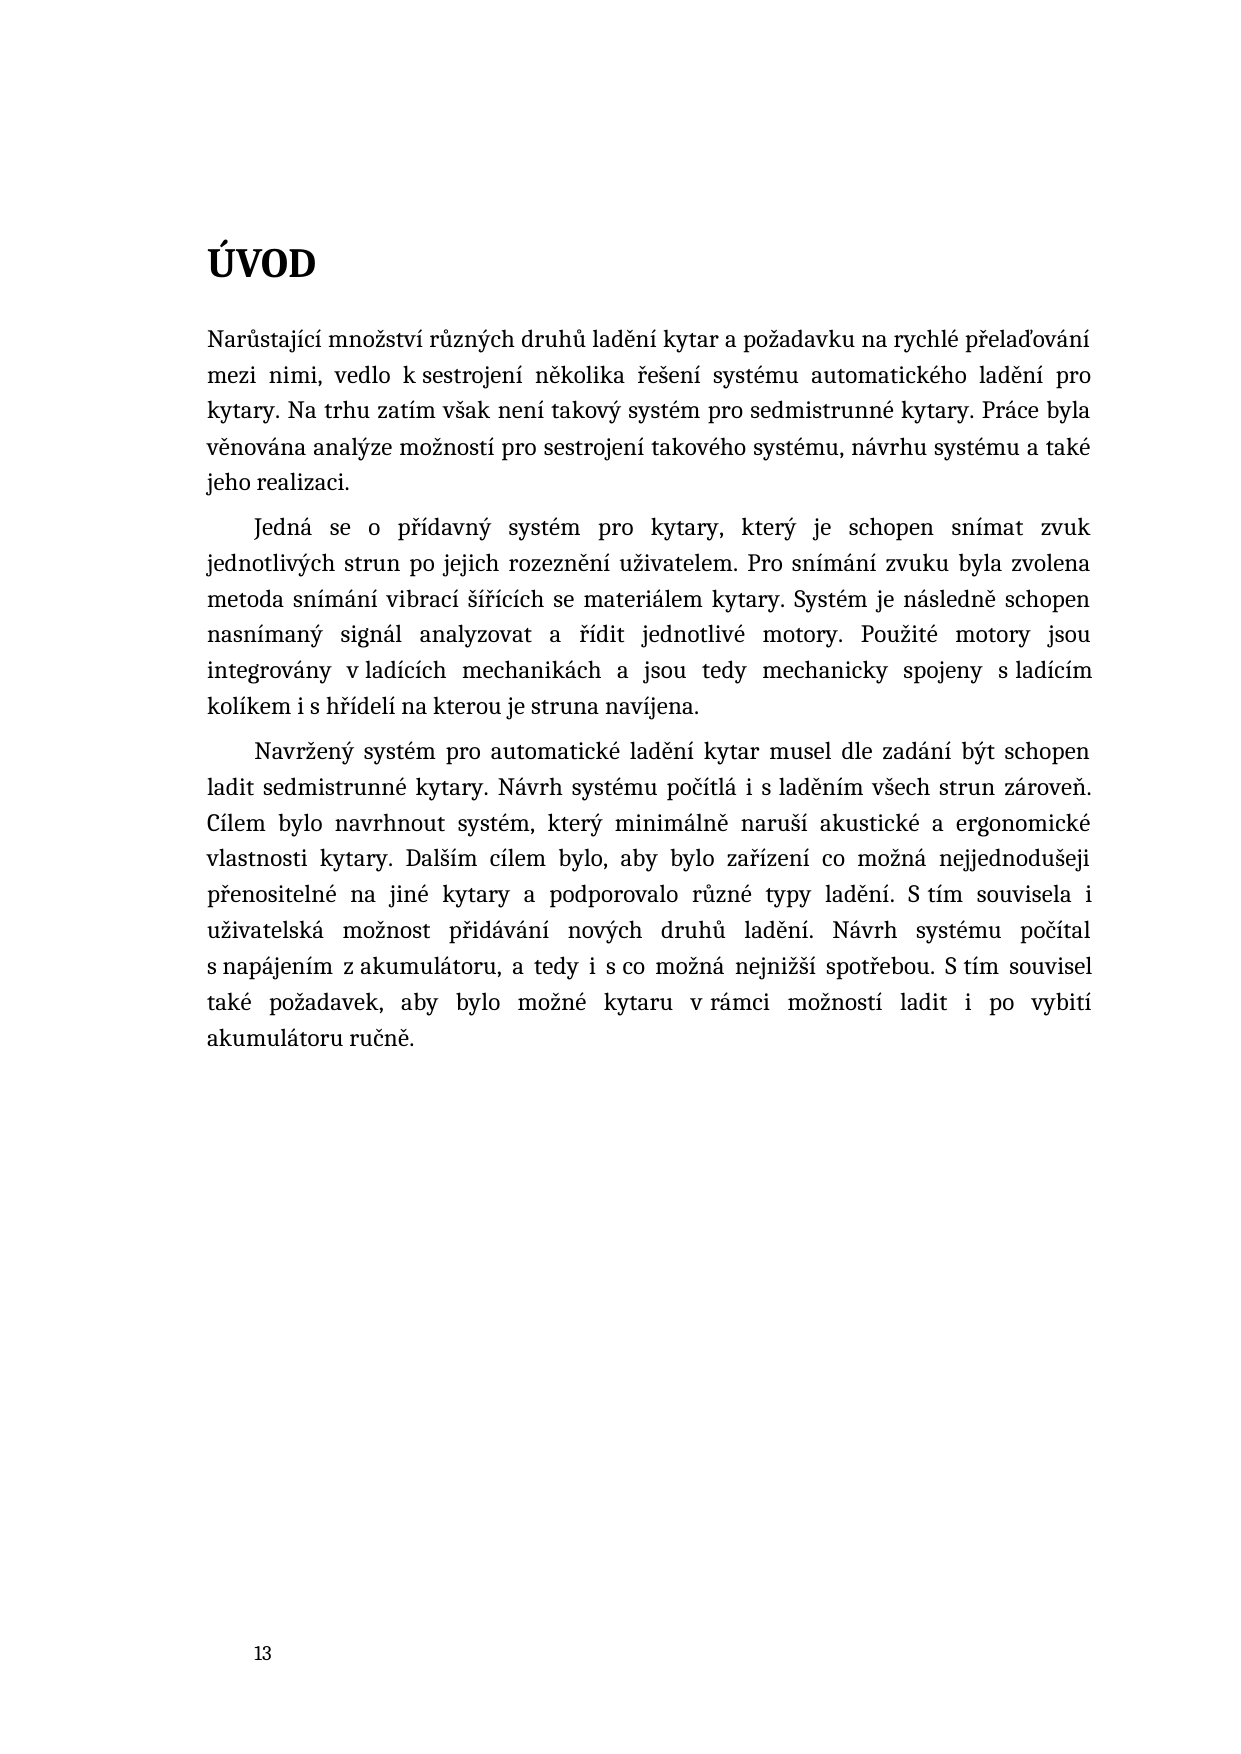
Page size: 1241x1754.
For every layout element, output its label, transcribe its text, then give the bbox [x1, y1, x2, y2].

text Úvod [207, 240, 1092, 288]
text Narůstající množství různých druhů ladění kytar a požadavku na rychlé přelaďování mezi nimi, vedlo k sestrojení několika řešení systému automatického ladění pro kytary. Na trhu zatím však není takový systém pro sedmistrunné kytary. Práce byla věnována analýze možností pro sestrojení takového systému, návrhu systému a také jeho realizaci. [207, 324, 1092, 497]
text Navržený systém pro automatické ladění kytar musel dle zadání být schopen ladit sedmistrunné kytary. Návrh systému počítlá i s laděním všech strun zároveň. Cílem bylo navrhnout systém, který minimálně naruší akustické a ergonomické vlastnosti kytary. Dalším cílem bylo, aby bylo zařízení co možná nejjednodušeji přenositelné na jiné kytary a podporovalo různé typy ladění. S tím souvisela i uživatelská možnost přidávání nových druhů ladění. Návrh systému počítal s napájením z akumulátoru, a tedy i s co možná nejnižší spotřebou. S tím souvisel také požadavek, aby bylo možné kytaru v rámci možností ladit i po vybití akumulátoru ručně. [207, 737, 1092, 1053]
text Jedná se o přídavný systém pro kytary, který je schopen snímat zvuk jednotlivých strun po jejich rozeznění uživatelem. Pro snímání zvuku byla zvolena metoda snímání vibrací šířících se materiálem kytary. Systém je následně schopen nasnímaný signál analyzovat a řídit jednotlivé motory. Použité motory jsou integrovány v ladících mechanikách a jsou tedy mechanicky spojeny s ladícím kolíkem i s hřídelí na kterou je struna navíjena. [207, 513, 1092, 721]
